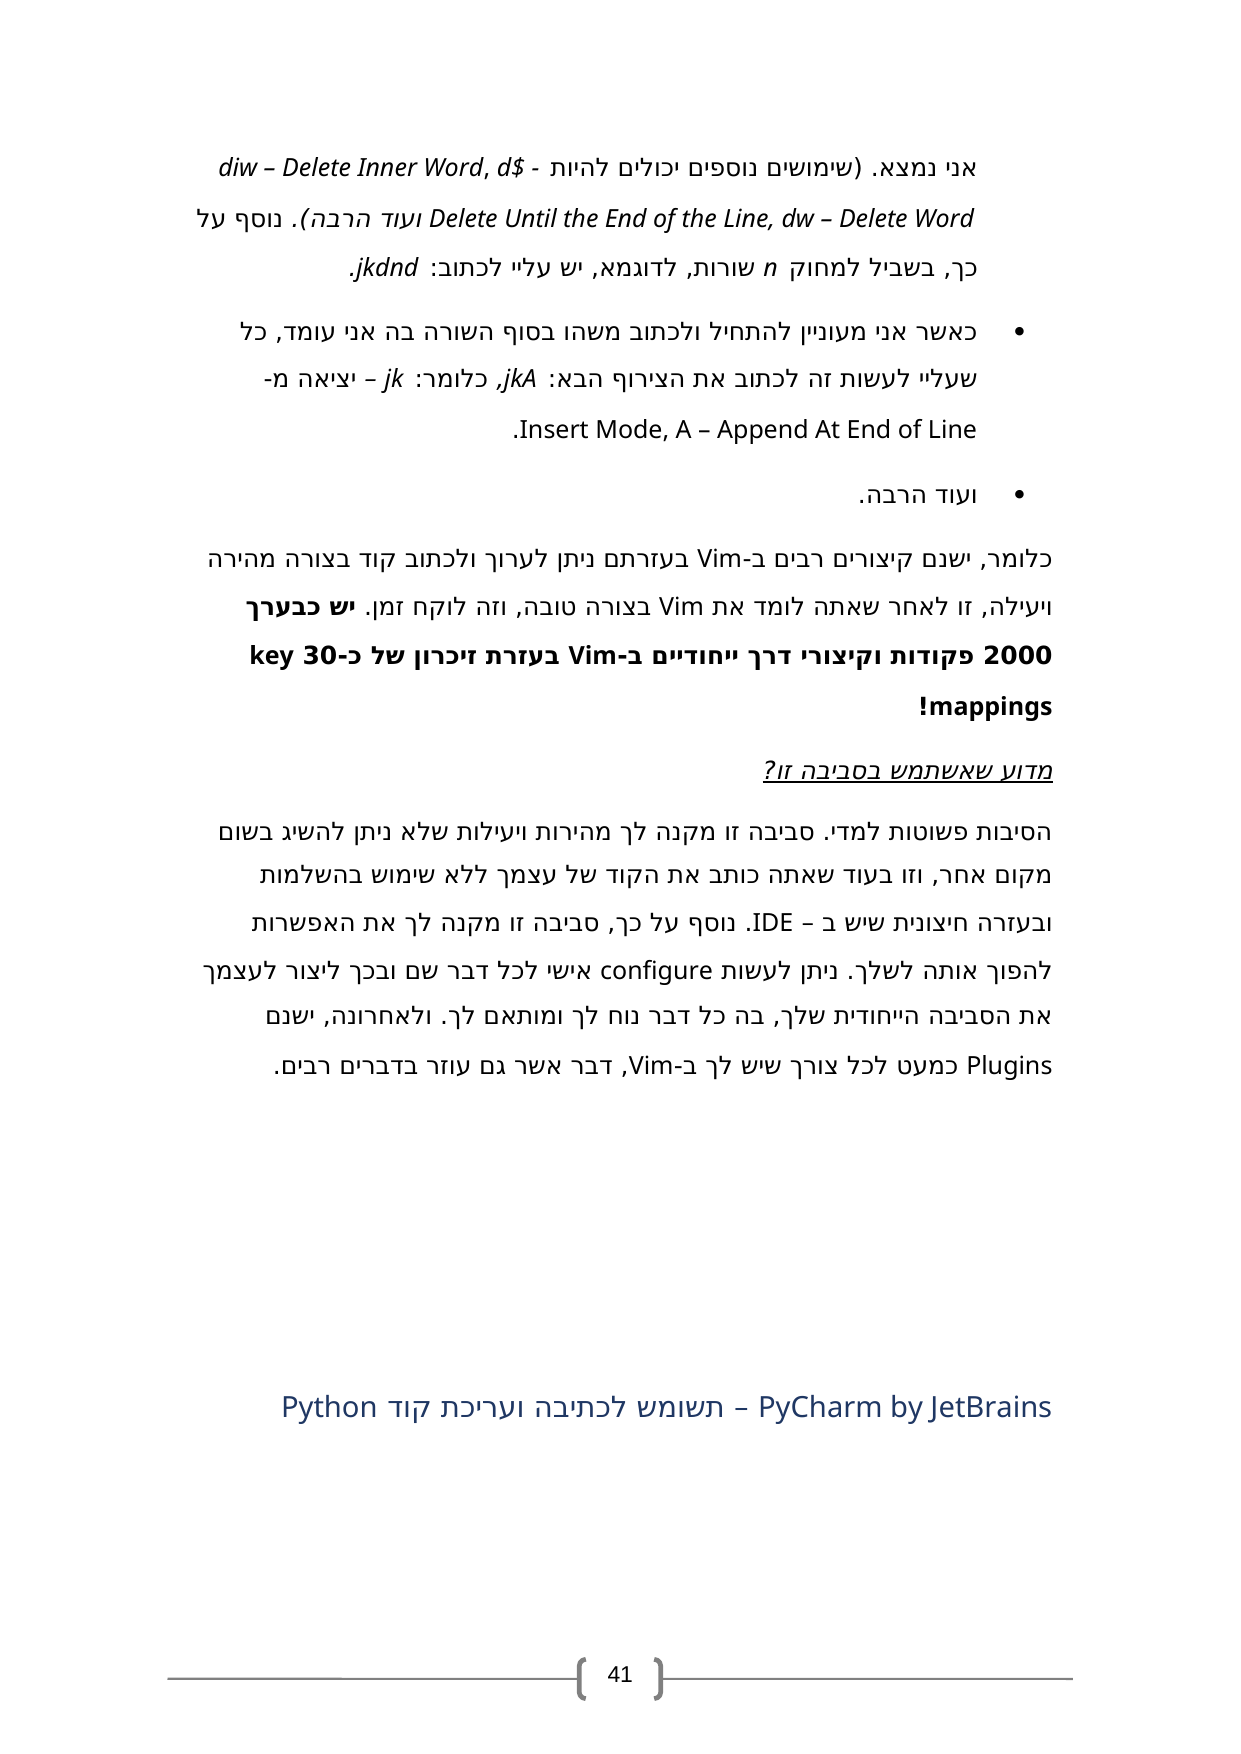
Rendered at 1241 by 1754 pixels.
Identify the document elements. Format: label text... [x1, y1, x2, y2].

text מדוע שאשתמש בסביבה זו? [187, 756, 1053, 786]
list כאשר אני מעוניין להתחיל ולכתוב משהו בסוף השורה בה אני עומד, כל שעליי לעשות זה לכתוב את הצירוף הבא: jkA, כלומר: jk – יציאה מ- Insert Mode, A – Append At End of Line. [187, 317, 1015, 446]
subtitle PyCharm by JetBrains – תשומש לכתיבה ועריכת קוד Python [187, 1386, 1053, 1426]
text הסיבות פשוטות למדי. סביבה זו מקנה לך מהירות ויעילות שלא ניתן להשיג בשום מקום אחר, וזו בעוד שאתה כותב את הקוד של עצמך ללא שימוש בהשלמות ובעזרה חיצונית שיש ב – IDE. נוסף על כך, סביבה זו מקנה לך את האפשרות להפוך אותה לשלך. ניתן לעשות configure אישי לכל דבר שם ובכך ליצור לעצמך את הסביבה הייחודית שלך, בה כל דבר נוח לך ומותאם לך. ולאחרונה, ישנם Plugins כמעט לכל צורך שיש לך ב-Vim, דבר אשר גם עוזר בדברים רבים. [187, 817, 1053, 1082]
text כלומר, ישנם קיצורים רבים ב-Vim בעזרתם ניתן לערוך ולכתוב קוד בצורה מהירה ויעילה, זו לאחר שאתה לומד את Vim בצורה טובה, וזה לוקח זמן. יש כבערך 2000 פקודות וקיצורי דרך ייחודיים ב-Vim בעזרת זיכרון של כ-30 key mappings! [187, 540, 1053, 723]
list ועוד הרבה. [187, 480, 1015, 509]
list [187, 150, 1015, 284]
